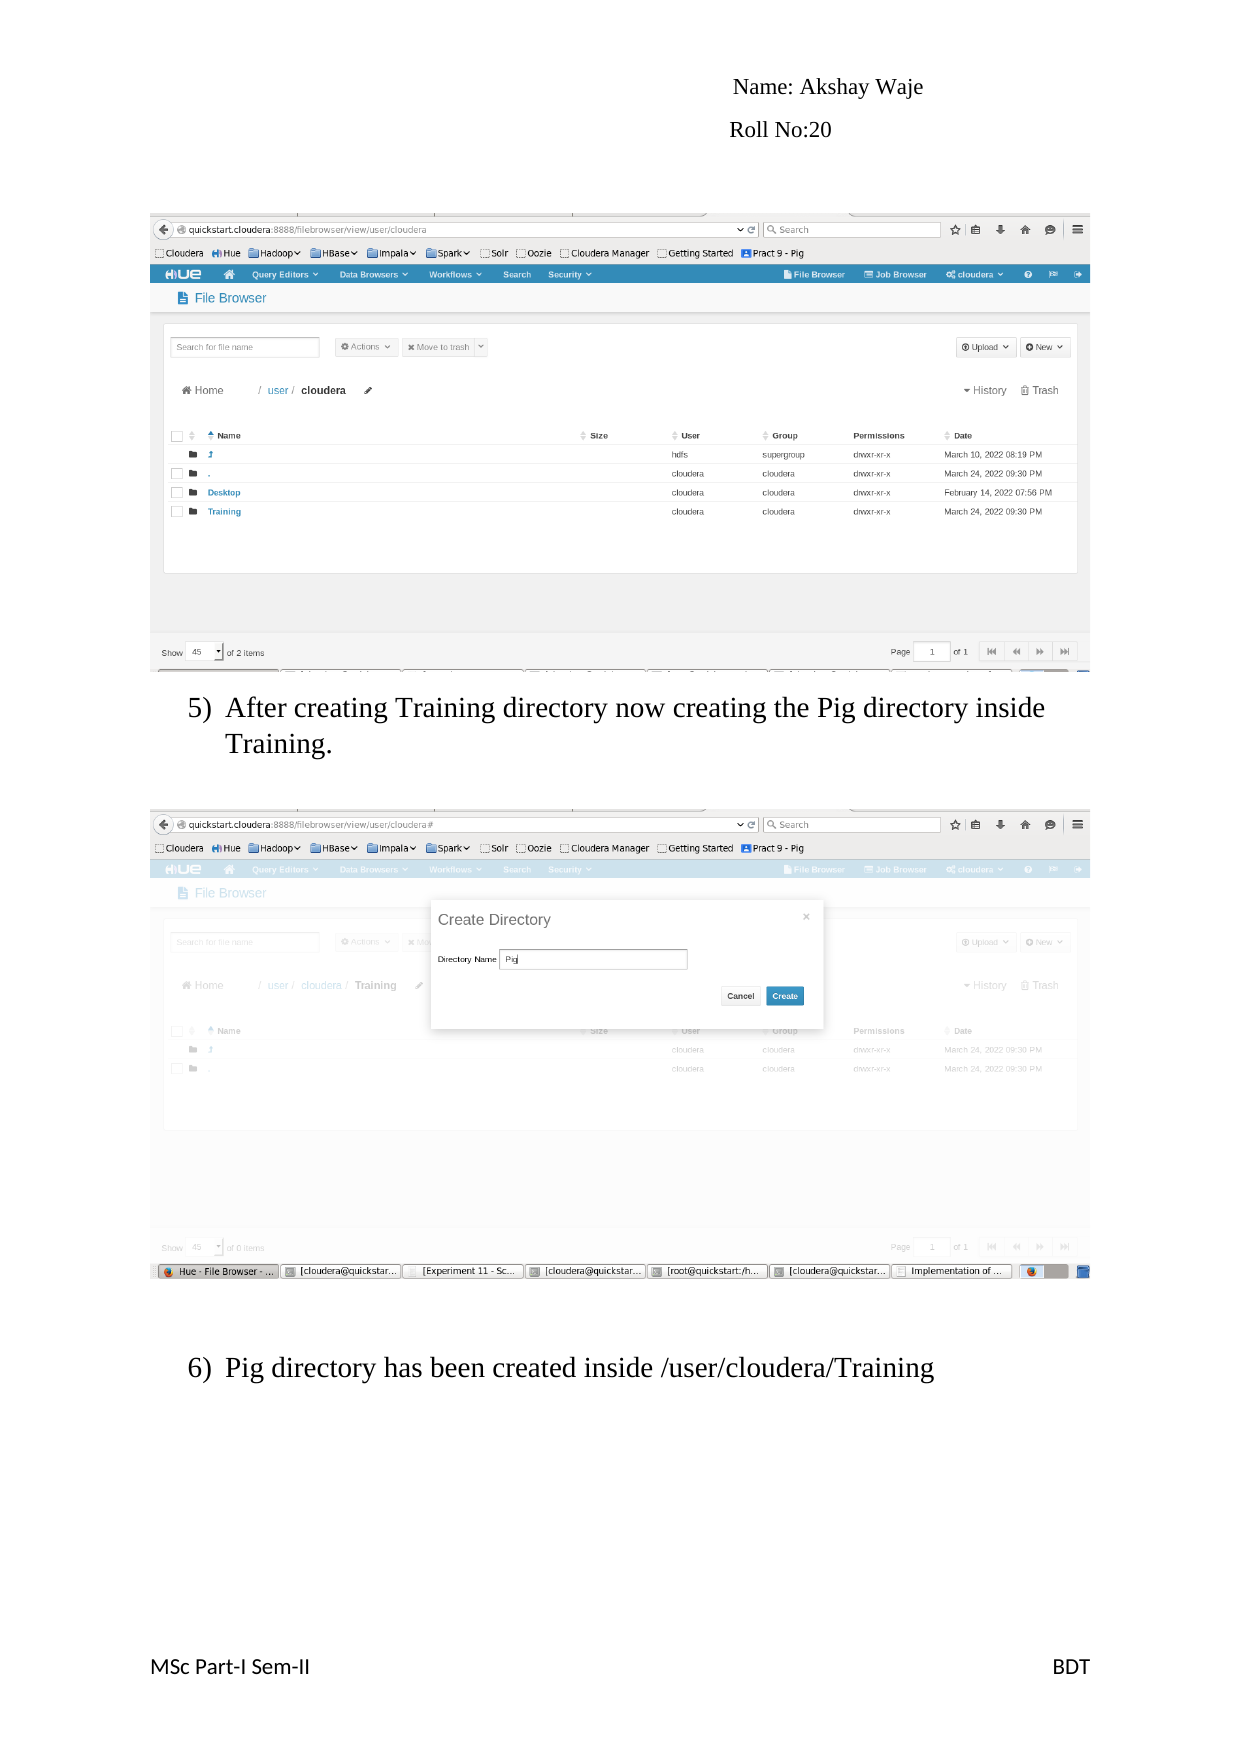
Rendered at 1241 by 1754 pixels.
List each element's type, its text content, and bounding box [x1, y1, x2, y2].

picture [150, 809, 1091, 1279]
list After creating Training directory now creating the Pig directory inside Training. [187, 690, 1090, 790]
list Pig directory has been created inside /user/cloudera/Training [187, 1350, 1090, 1384]
picture [150, 213, 1091, 672]
